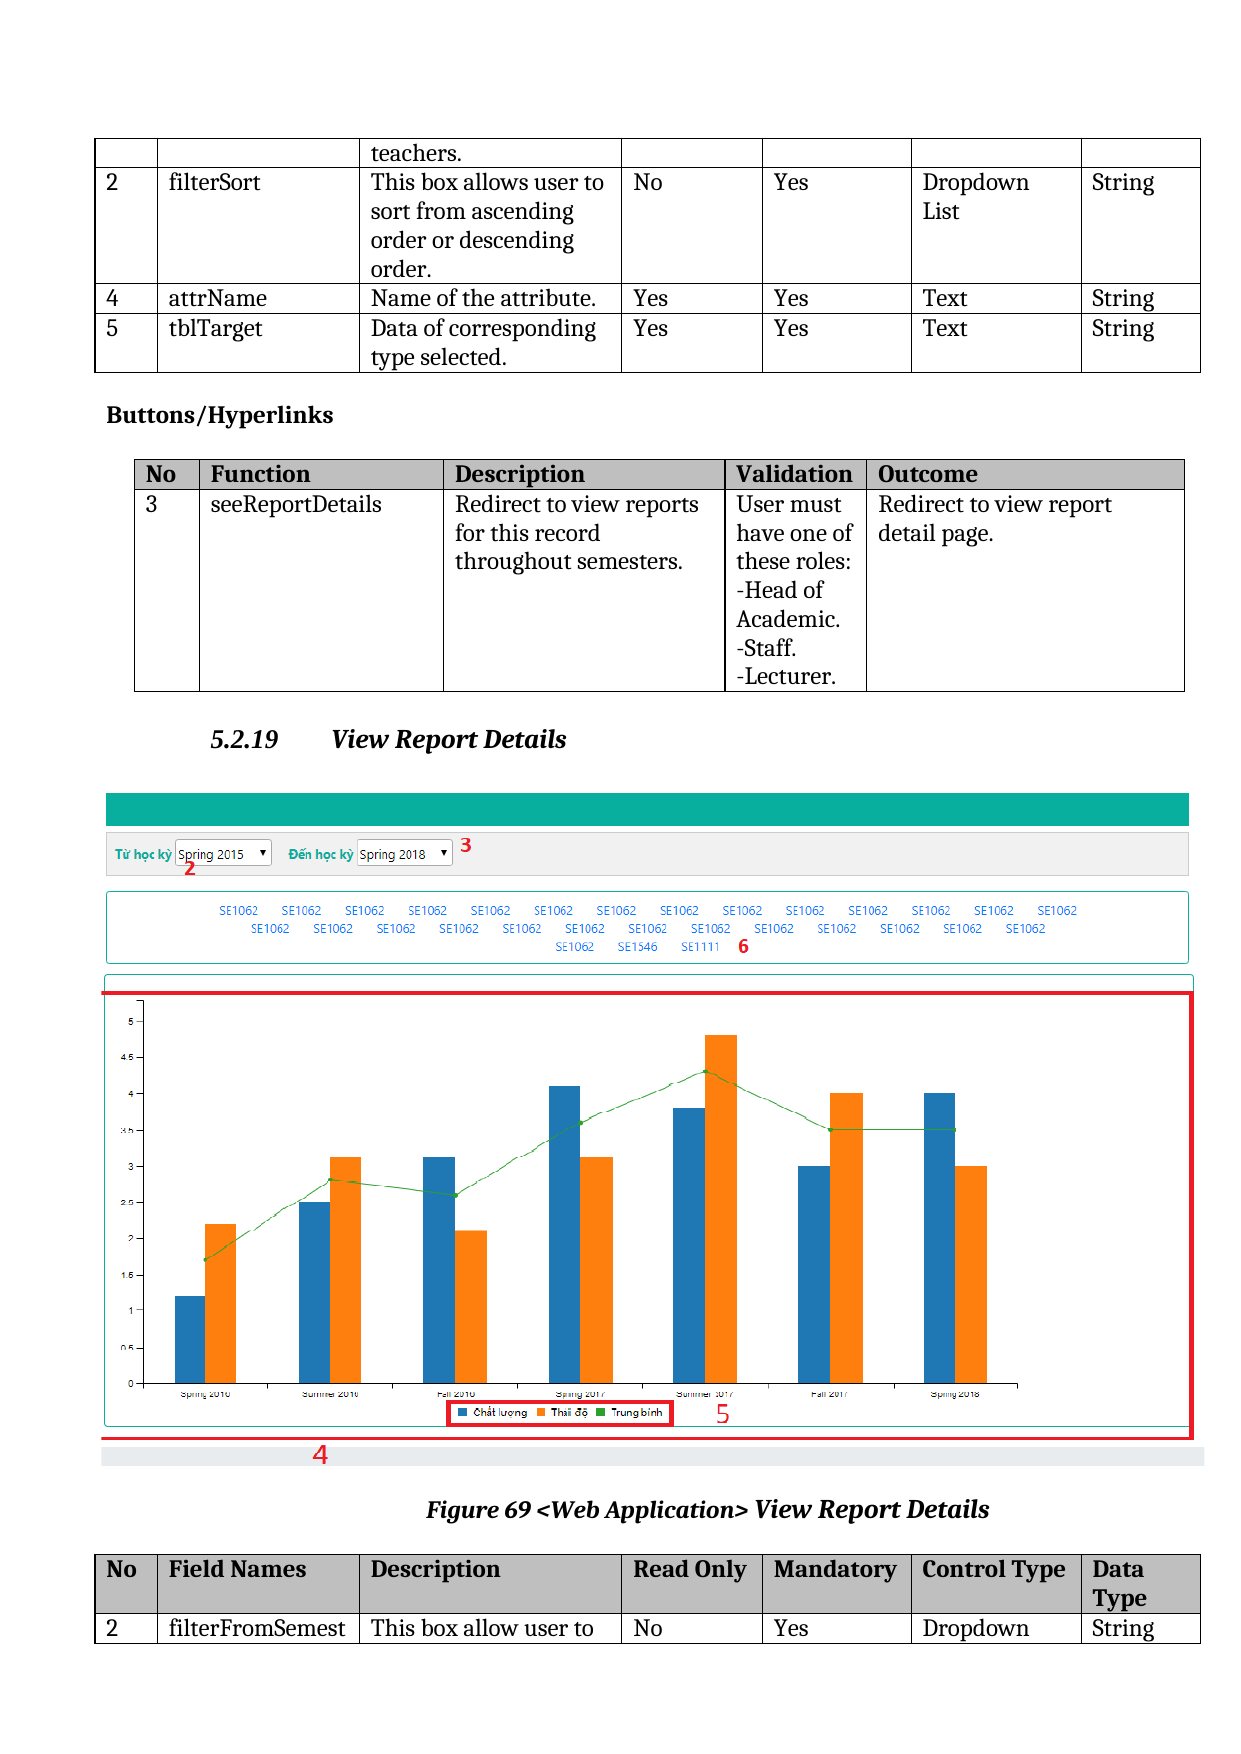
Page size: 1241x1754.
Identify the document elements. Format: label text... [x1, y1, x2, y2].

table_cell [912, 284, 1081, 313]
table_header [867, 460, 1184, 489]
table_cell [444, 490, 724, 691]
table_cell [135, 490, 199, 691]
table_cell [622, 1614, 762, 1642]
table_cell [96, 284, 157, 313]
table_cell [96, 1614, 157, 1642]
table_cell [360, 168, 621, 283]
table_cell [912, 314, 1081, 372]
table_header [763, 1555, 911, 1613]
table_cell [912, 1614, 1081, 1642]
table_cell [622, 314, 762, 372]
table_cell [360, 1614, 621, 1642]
list View Report Details [210, 723, 1209, 755]
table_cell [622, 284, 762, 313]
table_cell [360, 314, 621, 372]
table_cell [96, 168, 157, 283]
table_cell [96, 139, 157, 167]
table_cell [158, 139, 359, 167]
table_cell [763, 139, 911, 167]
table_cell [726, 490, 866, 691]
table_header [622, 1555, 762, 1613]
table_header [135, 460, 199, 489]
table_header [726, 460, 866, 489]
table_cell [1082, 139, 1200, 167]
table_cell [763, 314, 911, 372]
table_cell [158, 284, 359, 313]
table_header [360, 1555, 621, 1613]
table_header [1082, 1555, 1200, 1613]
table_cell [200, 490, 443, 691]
text Buttons/Hyperlinks [106, 401, 1209, 430]
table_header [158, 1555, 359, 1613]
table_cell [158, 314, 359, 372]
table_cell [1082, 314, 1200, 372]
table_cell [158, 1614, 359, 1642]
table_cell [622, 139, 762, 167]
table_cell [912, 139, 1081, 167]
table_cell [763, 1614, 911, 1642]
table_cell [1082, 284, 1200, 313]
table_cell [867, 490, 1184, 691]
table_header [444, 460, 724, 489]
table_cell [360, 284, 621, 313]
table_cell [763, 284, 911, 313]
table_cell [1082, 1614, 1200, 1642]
text Figure 69 <Web Application> View Report Details [207, 1494, 1209, 1525]
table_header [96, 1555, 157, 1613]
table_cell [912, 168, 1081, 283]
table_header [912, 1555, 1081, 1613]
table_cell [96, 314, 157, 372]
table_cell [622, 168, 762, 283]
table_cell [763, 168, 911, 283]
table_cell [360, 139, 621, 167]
picture [101, 786, 1205, 1466]
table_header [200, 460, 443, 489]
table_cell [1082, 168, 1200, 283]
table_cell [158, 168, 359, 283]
